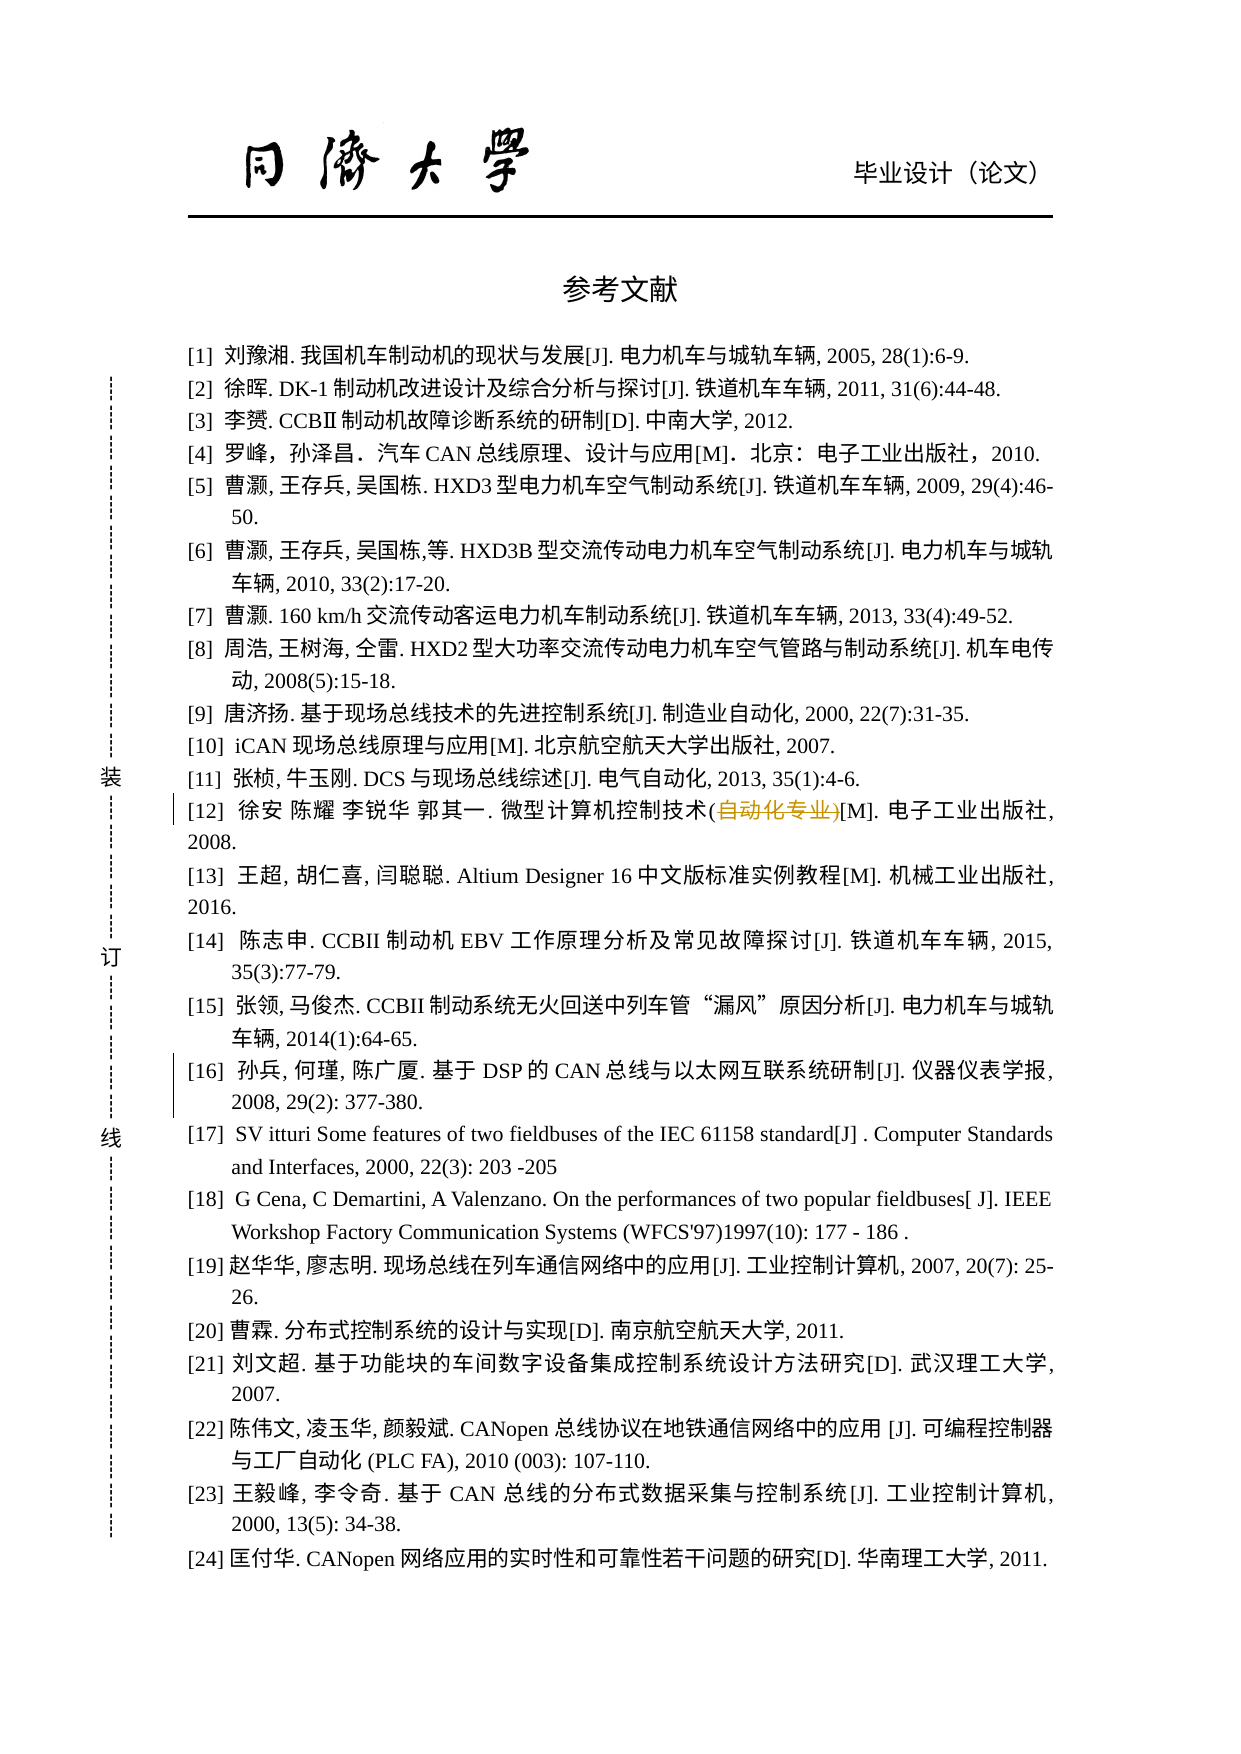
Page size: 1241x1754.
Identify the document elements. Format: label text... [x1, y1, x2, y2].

text [7] 曹灏. 160 km/h交流传动客运电力机车制动系统[J]. 铁道机车车辆, 2013, 33(4):49-52. [187, 598, 1054, 630]
text [6] 曹灏, 王存兵, 吴国栋,等. HXD3B型交流传动电力机车空气制动系统[J]. 电力机车与城轨车辆, 2010, 33(2):17-20. [187, 533, 1054, 598]
text [19] 赵华华, 廖志明. 现场总线在列车通信网络中的应用[J]. 工业控制计算机, 2007, 20(7): 25-26. [187, 1248, 1054, 1313]
text [22] 陈伟文, 凌玉华, 颜毅斌. CANopen 总线协议在地铁通信网络中的应用 [J]. 可编程控制器与工厂自动化 (PLC FA), 2010 (003): 107-110. [187, 1410, 1054, 1475]
text [12] 徐安 陈耀 李锐华 郭其一. 微型计算机控制技术([M]. 电子工业出版社, 2008. [187, 793, 1054, 858]
text [2] 徐晖. DK-1制动机改进设计及综合分析与探讨[J]. 铁道机车车辆, 2011, 31(6):44-48. [187, 370, 1054, 403]
text [1] 刘豫湘. 我国机车制动机的现状与发展[J]. 电力机车与城轨车辆, 2005, 28(1):6-9. [187, 338, 1054, 370]
text [17] SV itturi Some features of two fieldbuses of the IEC 61158 standard[J] . Computer Standards and Interfaces, 2000, 22(3): 203 -205 [187, 1118, 1054, 1183]
text [4] 罗峰，孙泽昌．汽车CAN总线原理、设计与应用[M]．北京：电子工业出版社，2010. [187, 435, 1053, 468]
text [3] 李赟. CCBⅡ制动机故障诊断系统的研制[D]. 中南大学, 2012. [187, 403, 1054, 435]
text [13] 王超, 胡仁喜, 闫聪聪. Altium Designer 16中文版标准实例教程[M]. 机械工业出版社, 2016. [187, 858, 1054, 923]
text [20] 曹霖. 分布式控制系统的设计与实现[D]. 南京航空航天大学, 2011. [187, 1313, 1054, 1345]
text [10] iCAN 现场总线原理与应用[M]. 北京航空航天大学出版社, 2007. [187, 728, 1054, 760]
text [8] 周浩, 王树海, 仝雷. HXD2型大功率交流传动电力机车空气管路与制动系统[J]. 机车电传动, 2008(5):15-18. [187, 630, 1054, 695]
text [23] 王毅峰, 李令奇. 基于 CAN 总线的分布式数据采集与控制系统[J]. 工业控制计算机, 2000, 13(5): 34-38. [187, 1475, 1054, 1540]
text [16] 孙兵, 何瑾, 陈广厦. 基于 DSP的CAN总线与以太网互联系统研制[J]. 仪器仪表学报, 2008, 29(2): 377-380. [187, 1053, 1054, 1118]
text [11] 张桢, 牛玉刚. DCS与现场总线综述[J]. 电气自动化, 2013, 35(1):4-6. [187, 760, 1054, 793]
text [9] 唐济扬. 基于现场总线技术的先进控制系统[J]. 制造业自动化, 2000, 22(7):31-35. [187, 695, 1054, 728]
text [5] 曹灏, 王存兵, 吴国栋. HXD3型电力机车空气制动系统[J]. 铁道机车车辆, 2009, 29(4):46-50. [187, 468, 1054, 533]
text [14] 陈志申. CCBII制动机EBV工作原理分析及常见故障探讨[J]. 铁道机车车辆, 2015, 35(3):77-79. [187, 923, 1053, 988]
text [24] 匡付华. CANopen 网络应用的实时性和可靠性若干问题的研究[D]. 华南理工大学, 2011. [187, 1540, 1054, 1573]
subtitle 参考文献 [187, 256, 1053, 321]
text [15] 张领, 马俊杰. CCBII制动系统无火回送中列车管“漏风”原因分析[J]. 电力机车与城轨车辆, 2014(1):64-65. [187, 988, 1054, 1053]
picture [224, 119, 547, 198]
text [21] 刘文超. 基于功能块的车间数字设备集成控制系统设计方法研究[D]. 武汉理工大学, 2007. [187, 1345, 1054, 1410]
text [18] G Cena, C Demartini, A Valenzano. On the performances of two popular fieldbuses[ J]. IEEE Workshop Factory Communication Systems (WFCS'97)1997(10): 177 - 186 . [187, 1183, 1054, 1248]
